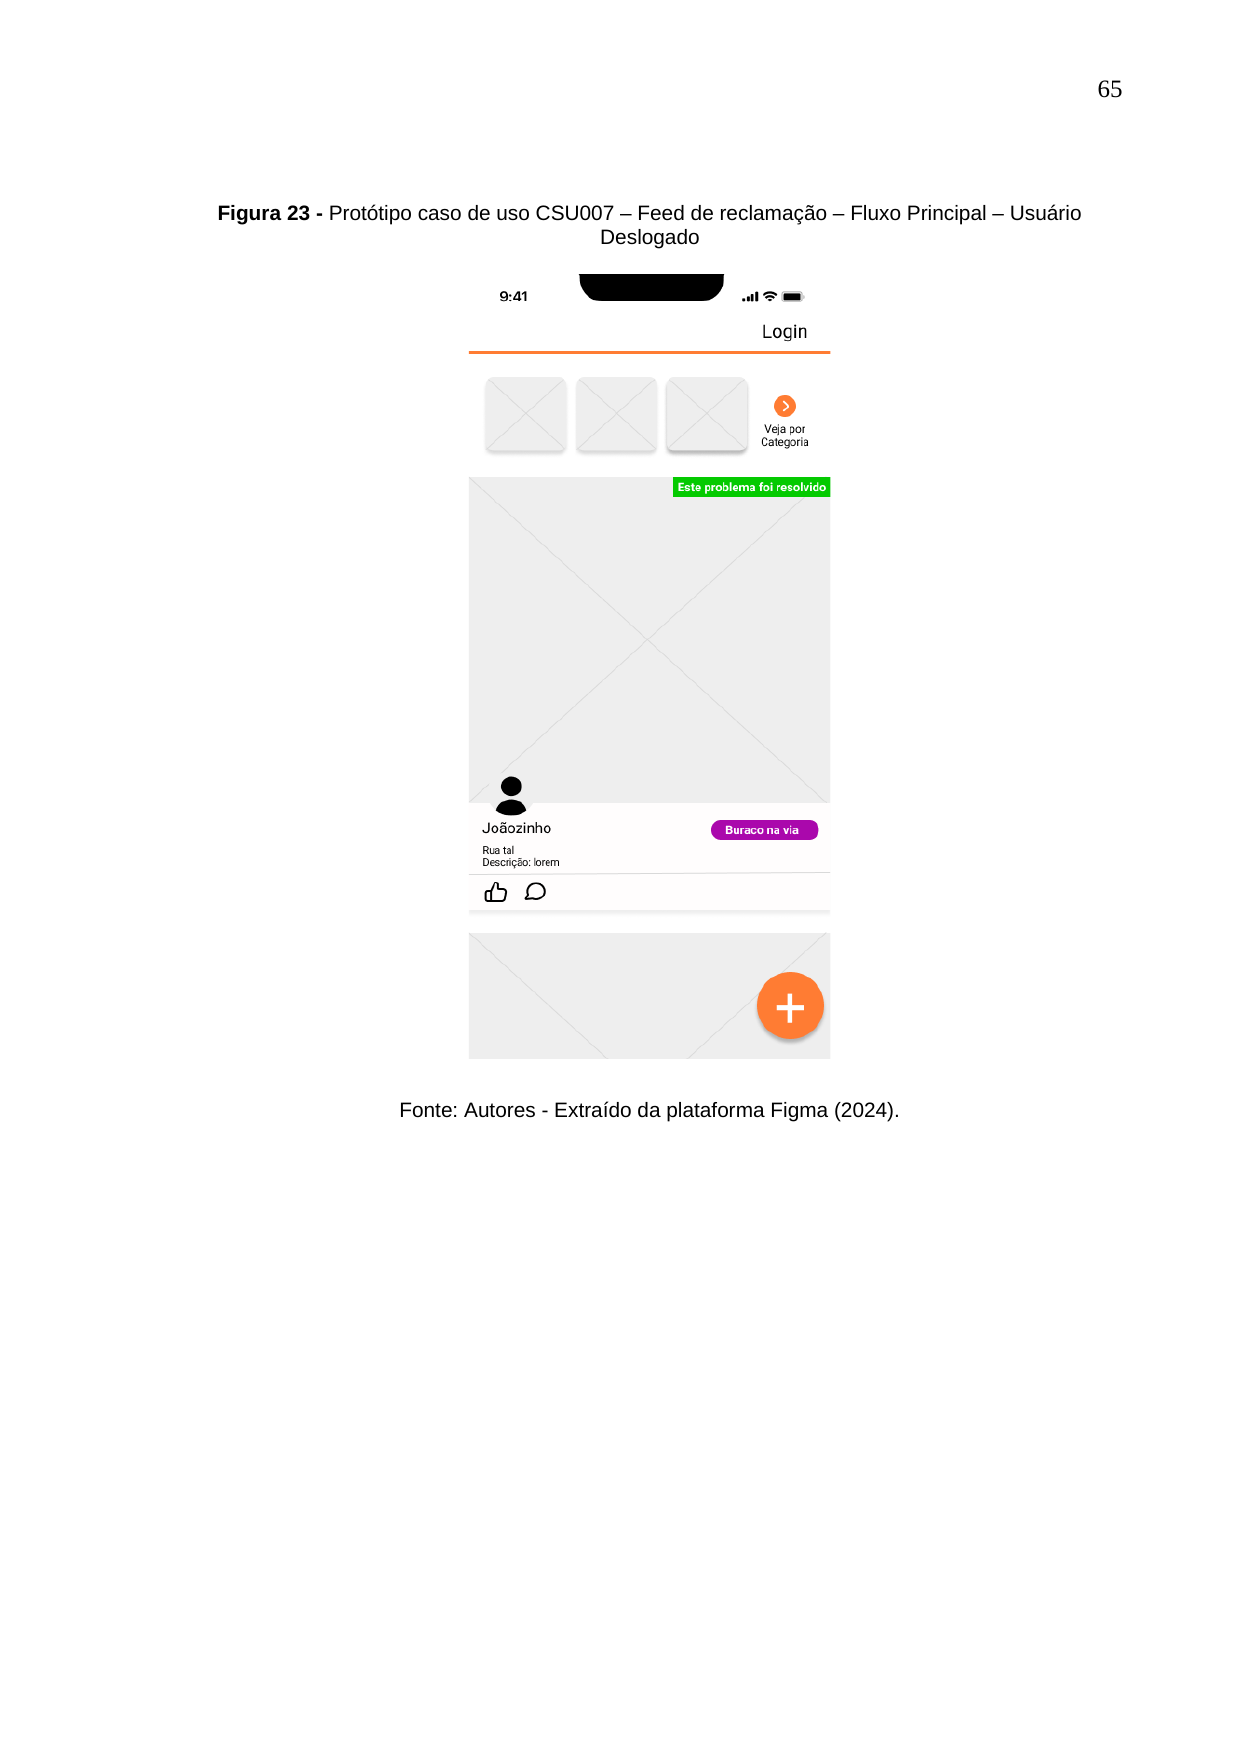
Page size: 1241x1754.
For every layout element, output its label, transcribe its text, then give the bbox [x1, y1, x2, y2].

text Fonte: Autores - Extraído da plataforma Figma (2024). [177, 1098, 1122, 1122]
picture [468, 274, 831, 1059]
text Figura 23 - Protótipo caso de uso CSU007 – Feed de reclamação – Fluxo Principal – Usuário Deslogado [177, 201, 1122, 249]
